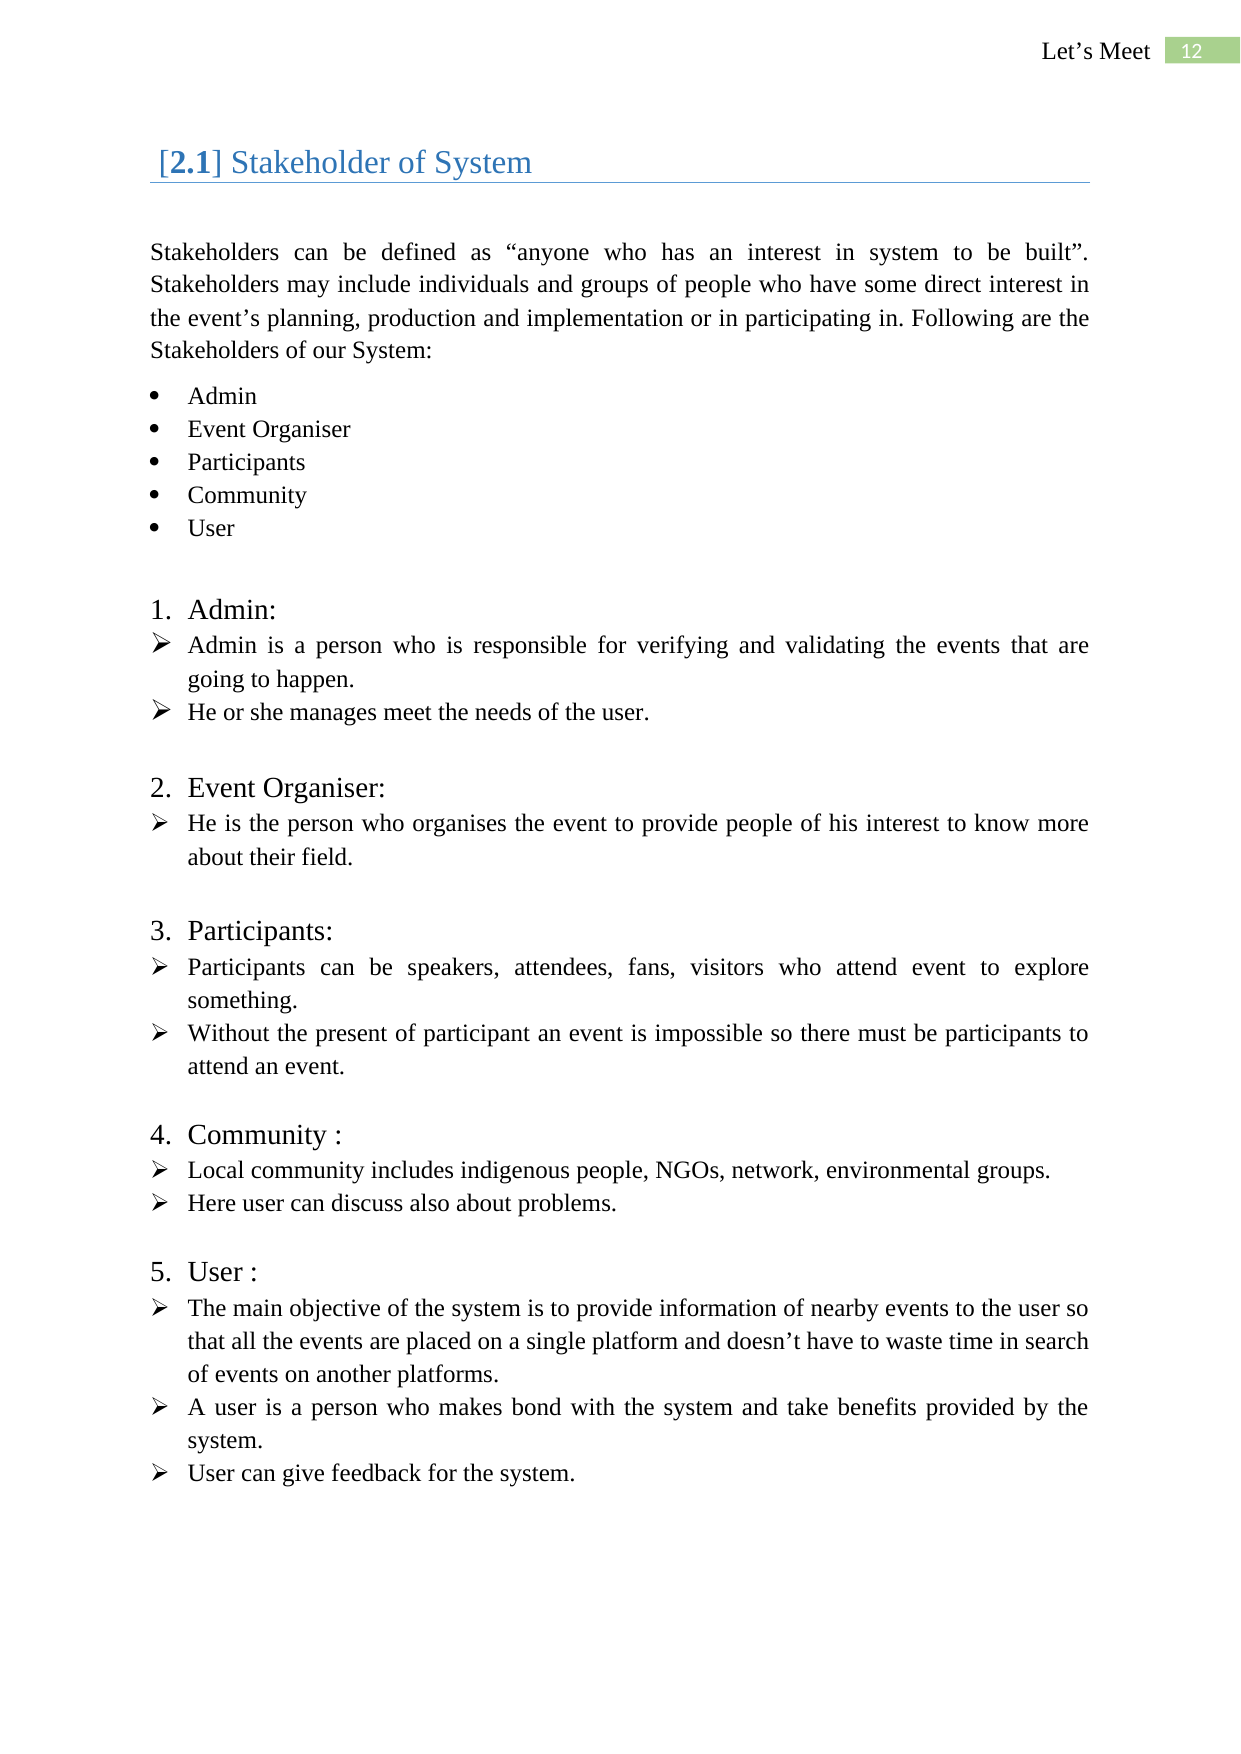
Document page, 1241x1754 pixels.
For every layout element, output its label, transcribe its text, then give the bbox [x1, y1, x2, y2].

list Admin is a person who is responsible for verifying and validating the events that are going to happen. [150, 630, 1090, 693]
list A user is a person who makes bond with the system and take benefits provided by the system. [150, 1392, 1090, 1454]
list User [150, 513, 1090, 542]
list Community : [150, 1117, 1090, 1150]
list The main objective of the system is to provide information of nearby events to the user so that all the events are placed on a single platform and doesn’t have to waste time in search of events on another platforms. [150, 1293, 1090, 1388]
list Admin: [150, 592, 1090, 625]
list Event Organiser [150, 414, 1090, 443]
list Participants can be speakers, attendees, fans, visitors who attend event to explore something. [150, 952, 1090, 1013]
list Admin [150, 381, 1090, 410]
text Stakeholders can be defined as “anyone who has an interest in system to be built”. Stakeholders may include individuals and groups of people who have some direct interest in the event’s planning, production and implementation or in participating in. Following are the Stakeholders of our System: [150, 237, 1090, 364]
list He is the person who organises the event to provide people of his interest to know more about their field. [150, 808, 1090, 870]
list Event Organiser: [150, 770, 1090, 803]
list Participants [150, 447, 1090, 476]
list He or she manages meet the needs of the user. [150, 697, 1090, 727]
list Local community includes indigenous people, NGOs, network, environmental groups. [150, 1155, 1090, 1184]
list User can give feedback for the system. [150, 1458, 1090, 1487]
list Participants: [150, 913, 1090, 947]
list Here user can discuss also about problems. [150, 1188, 1090, 1217]
subtitle [2.1] Stakeholder of System [150, 142, 1090, 182]
list User : [150, 1254, 1090, 1288]
list Without the present of participant an event is impossible so there must be participants to attend an event. [150, 1018, 1090, 1079]
list Community [150, 480, 1090, 509]
